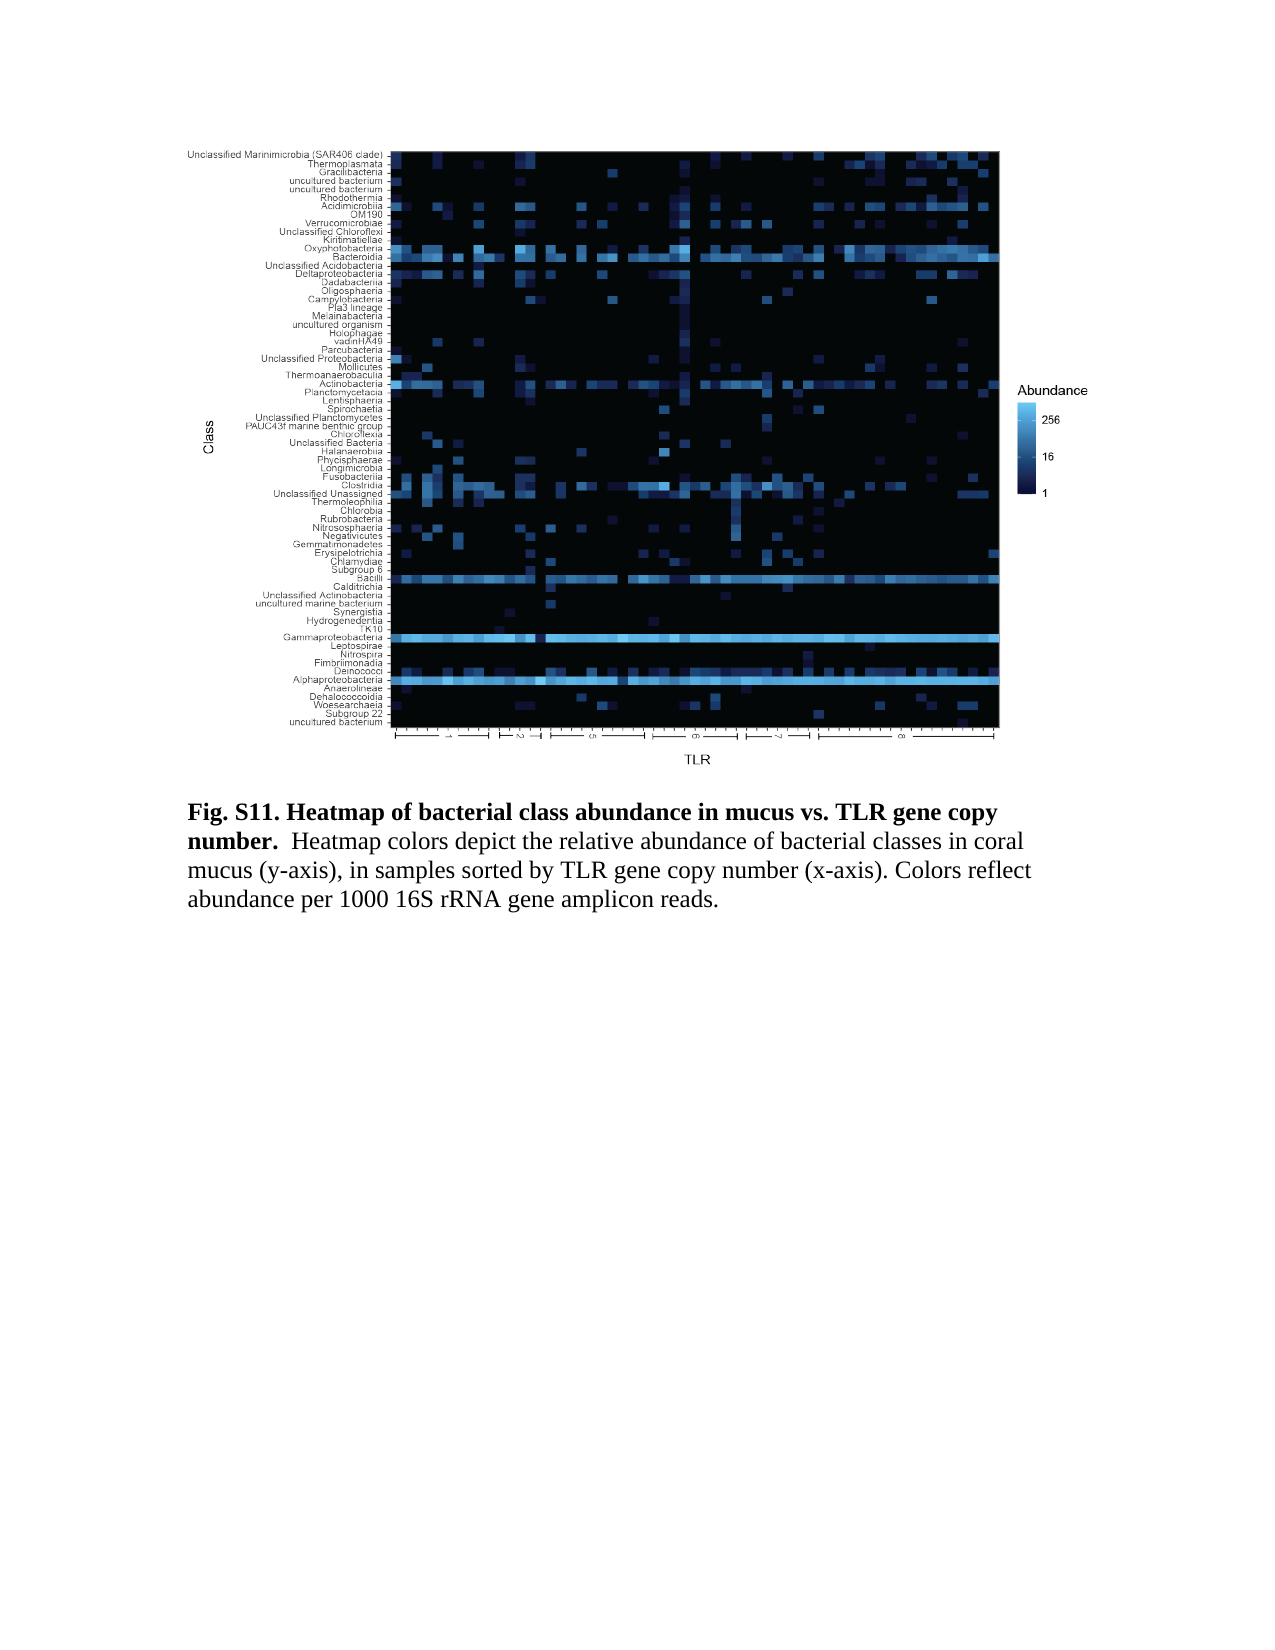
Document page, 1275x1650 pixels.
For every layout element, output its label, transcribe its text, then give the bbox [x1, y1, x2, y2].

text Fig. S11. Heatmap of bacterial class abundance in mucus vs. TLR gene copy number. Heatmap colors depict the relative abundance of bacterial classes in coral mucus (y-axis), in samples sorted by TLR gene copy number (x-axis). Colors reflect abundance per 1000 16S rRNA gene amplicon reads. [187, 797, 1087, 912]
picture [187, 150, 1088, 769]
